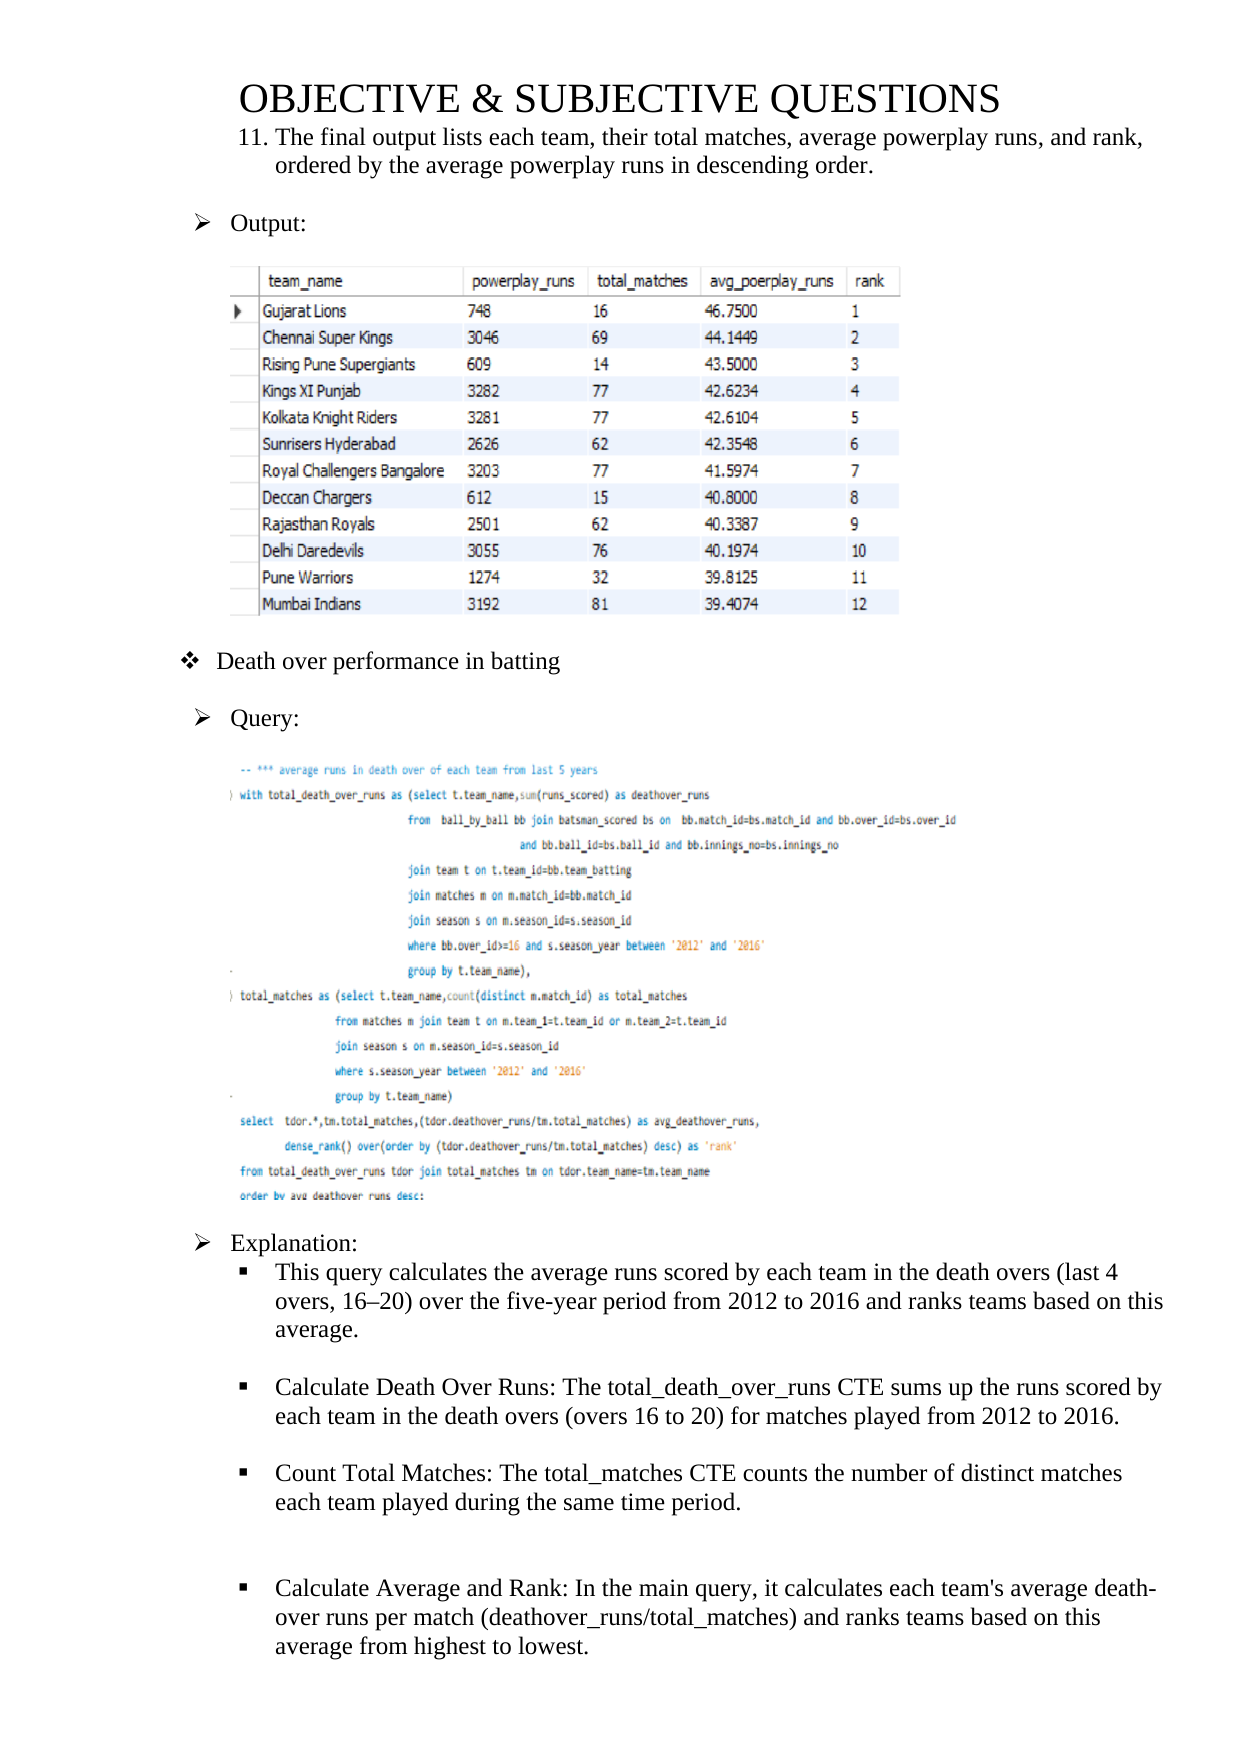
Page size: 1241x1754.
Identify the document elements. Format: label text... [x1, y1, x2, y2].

list Calculate Death Over Runs: The total_death_over_runs CTE sums up the runs scored by each team in the death overs (overs 16 to 20) for matches played from 2012 to 2016. [237, 1372, 1165, 1429]
picture [230, 761, 1007, 1200]
list Output: [193, 208, 1165, 237]
list The final output lists each team, their total matches, average powerplay runs, and rank, ordered by the average powerplay runs in descending order. [237, 122, 1165, 179]
list Count Total Matches: The total_matches CTE counts the number of distinct matches each team played during the same time period. [237, 1458, 1165, 1516]
list Calculate Average and Rank: In the main query, it calculates each team's average death-over runs per match (deathover_runs/total_matches) and ranks teams based on this average from highest to lowest. [237, 1573, 1165, 1659]
list Explanation: [193, 1228, 1165, 1257]
picture [230, 266, 902, 618]
list Death over performance in batting [178, 646, 1165, 675]
list This query calculates the average runs scored by each team in the death overs (last 4 overs, 16–20) over the five-year period from 2012 to 2016 and ranks teams based on this average. [237, 1257, 1165, 1343]
list Query: [193, 703, 1165, 732]
